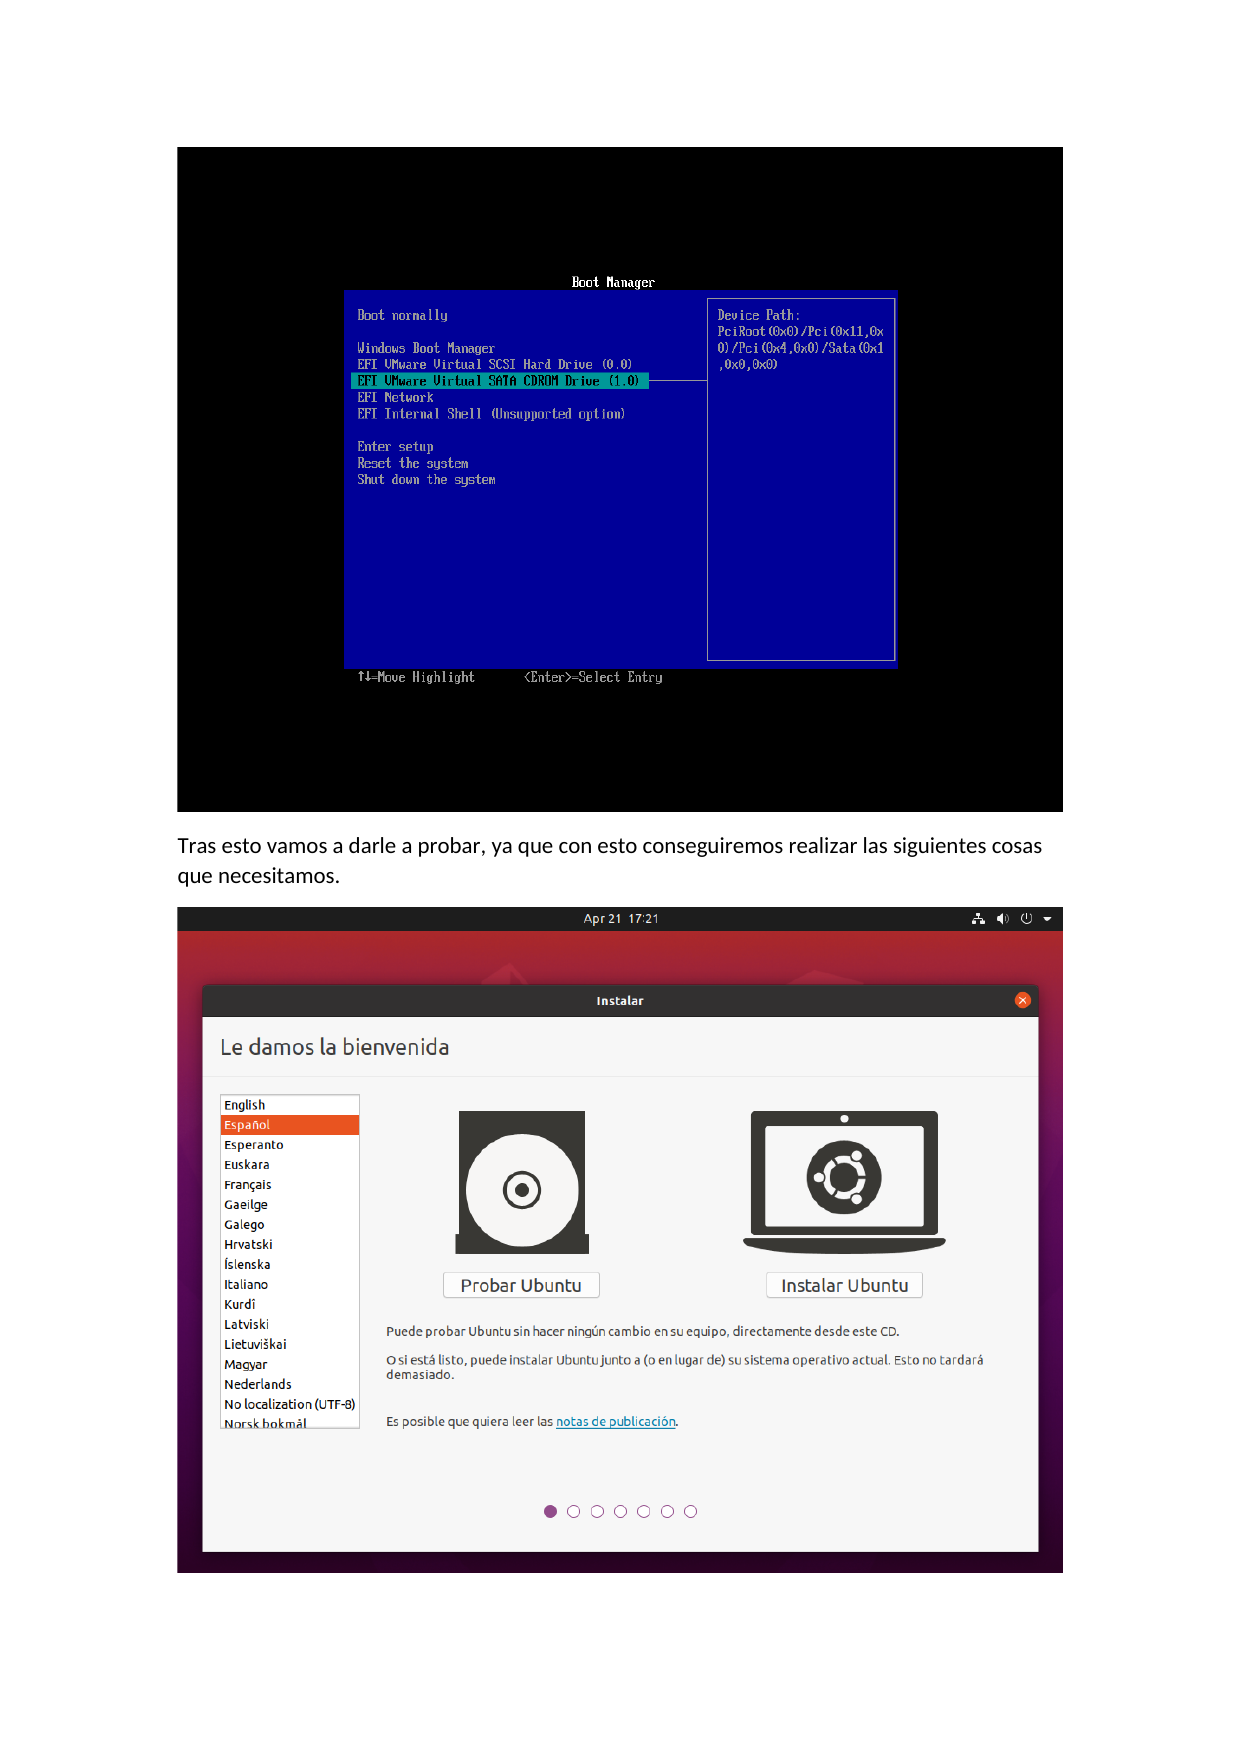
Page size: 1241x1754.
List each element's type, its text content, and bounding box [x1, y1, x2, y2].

picture [177, 147, 1063, 812]
text Tras esto vamos a darle a probar, ya que con esto conseguiremos realizar las siguientes cosas que necesitamos. [177, 831, 1063, 889]
picture [177, 907, 1063, 1573]
